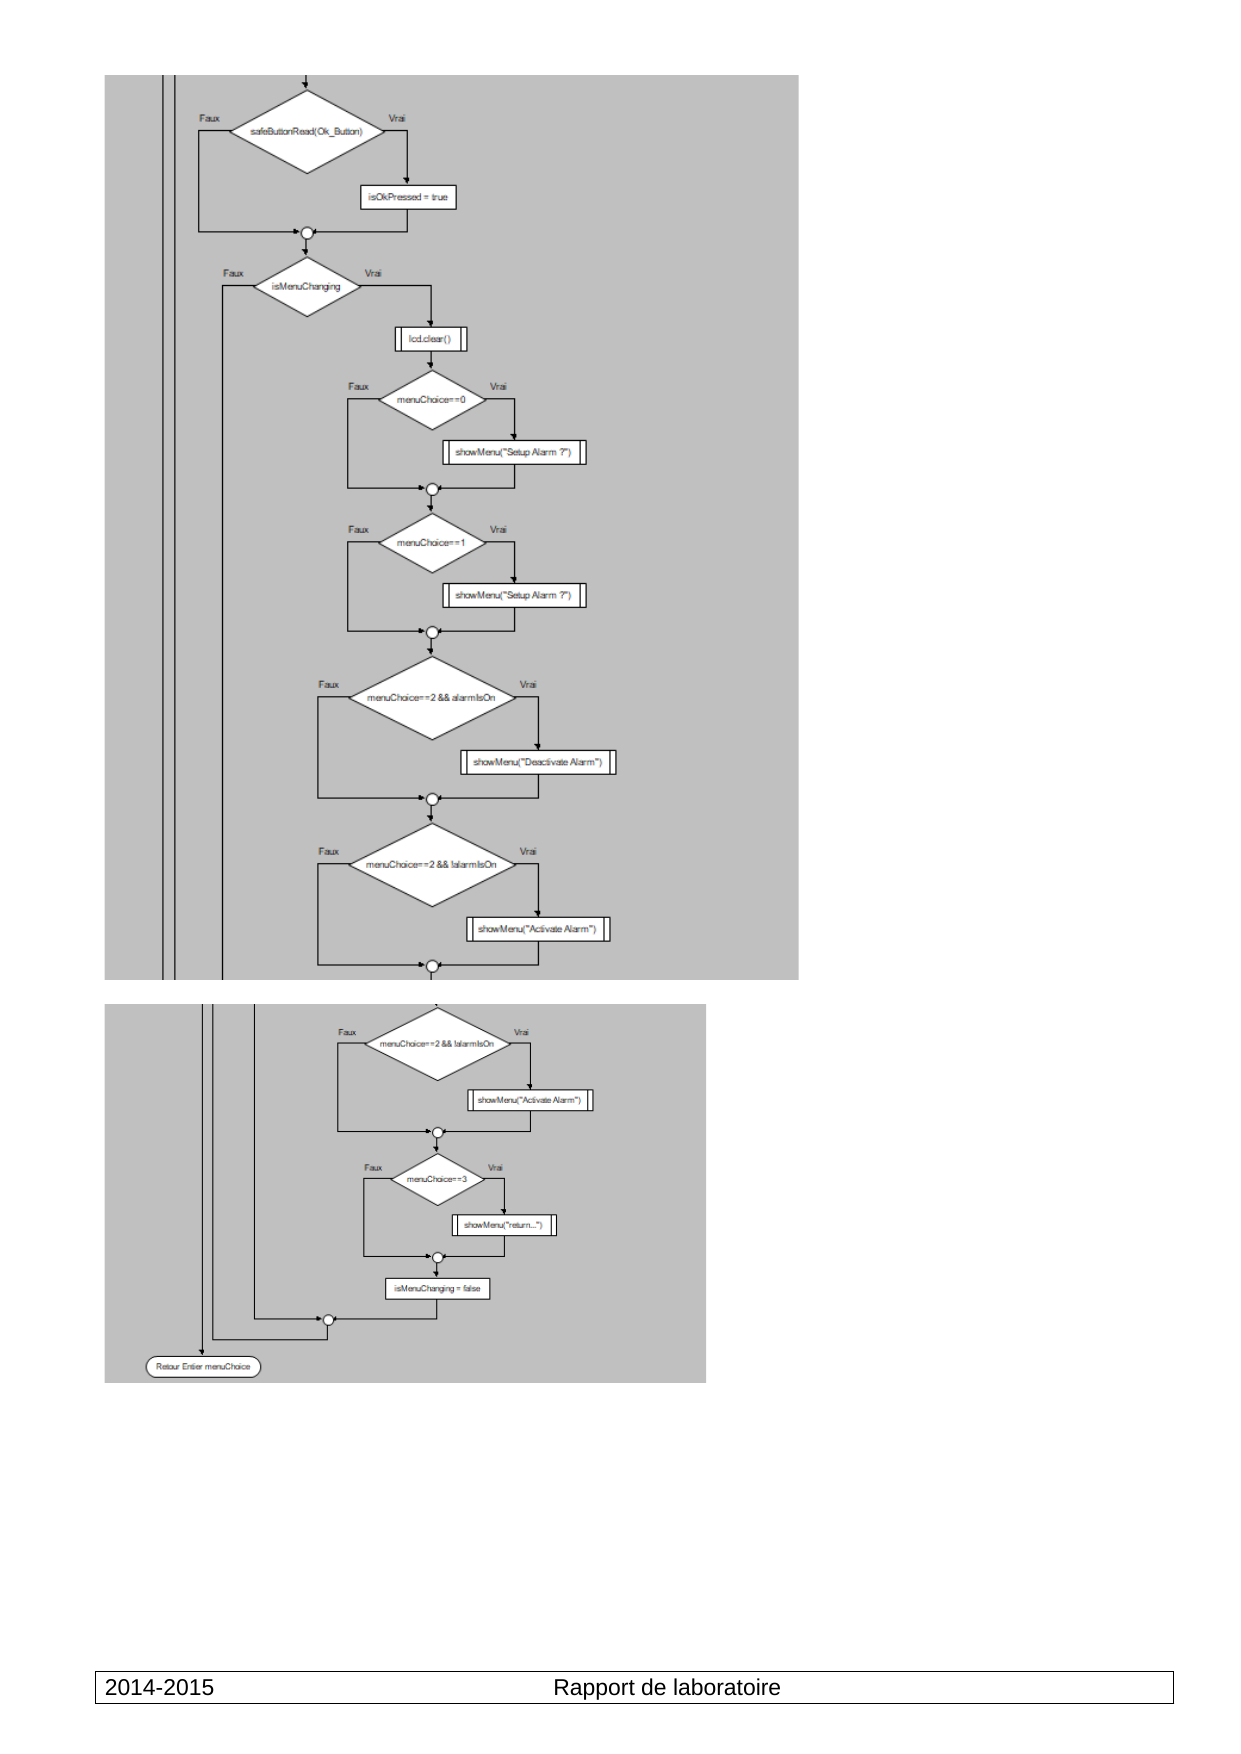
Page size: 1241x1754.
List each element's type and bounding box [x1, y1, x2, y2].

picture [104, 75, 799, 980]
picture [104, 1004, 707, 1383]
